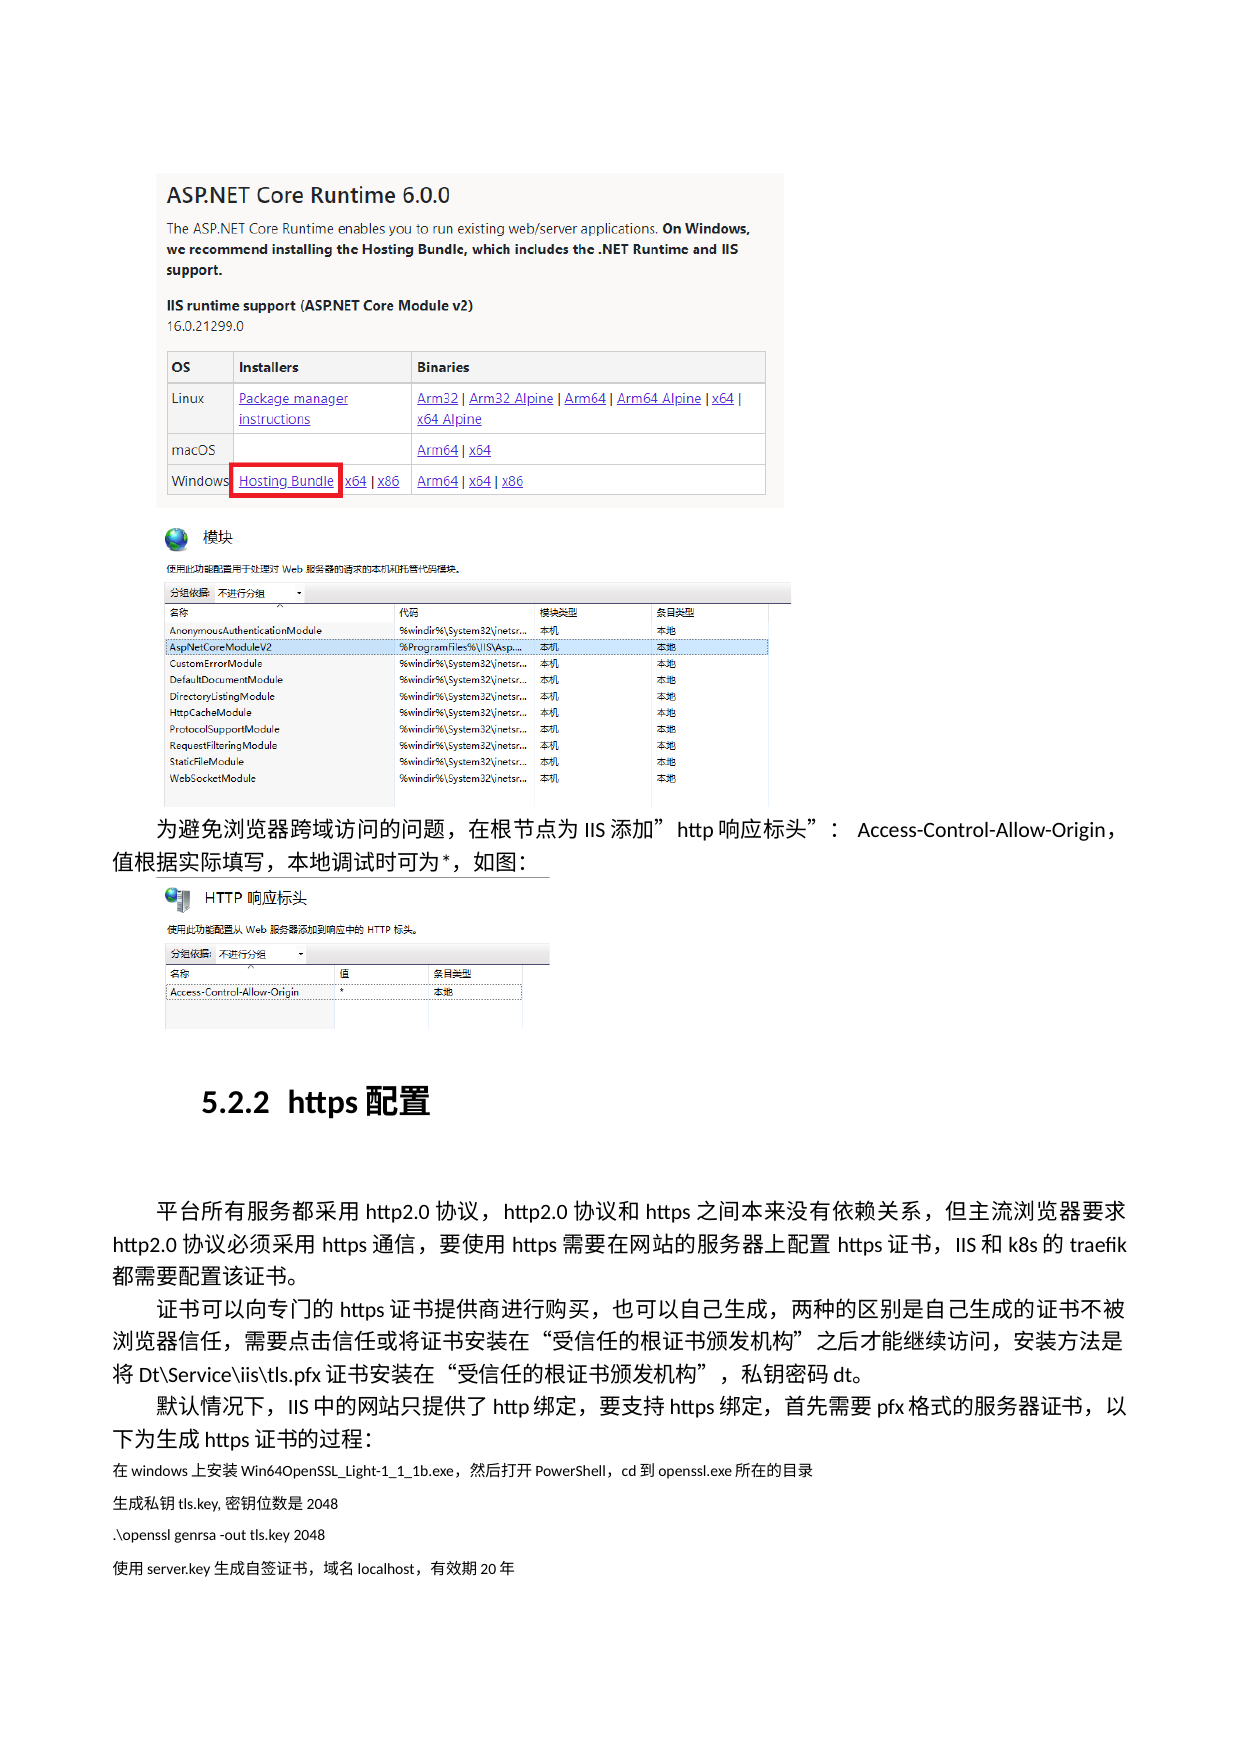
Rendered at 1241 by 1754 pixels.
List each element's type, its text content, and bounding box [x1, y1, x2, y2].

text 使用server.key 生成自签证书，域名localhost，有效期20年 [112, 1551, 1128, 1584]
text 证书可以向专门的https证书提供商进行购买，也可以自己生成，两种的区别是自己生成的证书不被浏览器信任，需要点击信任或将证书安装在“受信任的根证书颁发机构”之后才能继续访问，安装方法是将Dt\Service\iis\tls.pfx证书安装在“受信任的根证书颁发机构”，私钥密码dt。 [112, 1291, 1128, 1389]
picture [156, 877, 550, 1029]
subtitle https配置 [201, 1067, 1128, 1132]
picture [156, 173, 784, 508]
text 默认情况下，IIS中的网站只提供了http绑定，要支持https绑定，首先需要pfx格式的服务器证书，以下为生成https证书的过程： [112, 1389, 1128, 1454]
text 在windows上安装Win64OpenSSL_Light-1_1_1b.exe，然后打开PowerShell，cd到openssl.exe所在的目录 [112, 1454, 1128, 1486]
text 生成私钥tls.key, 密钥位数是 2048 [112, 1486, 1128, 1519]
text 为避免浏览器跨域访问的问题，在根节点为IIS添加”http响应标头”： Access-Control-Allow-Origin，值根据实际填写，本地调试时可为*，如图： [112, 812, 1128, 877]
picture [156, 519, 792, 807]
text .\openssl genrsa -out tls.key 2048 [112, 1519, 1128, 1551]
text 平台所有服务都采用http2.0协议，http2.0协议和https之间本来没有依赖关系，但主流浏览器要求http2.0协议必须采用https通信，要使用https需要在网站的服务器上配置https证书，IIS和k8s的traefik都需要配置该证书。 [112, 1194, 1128, 1291]
